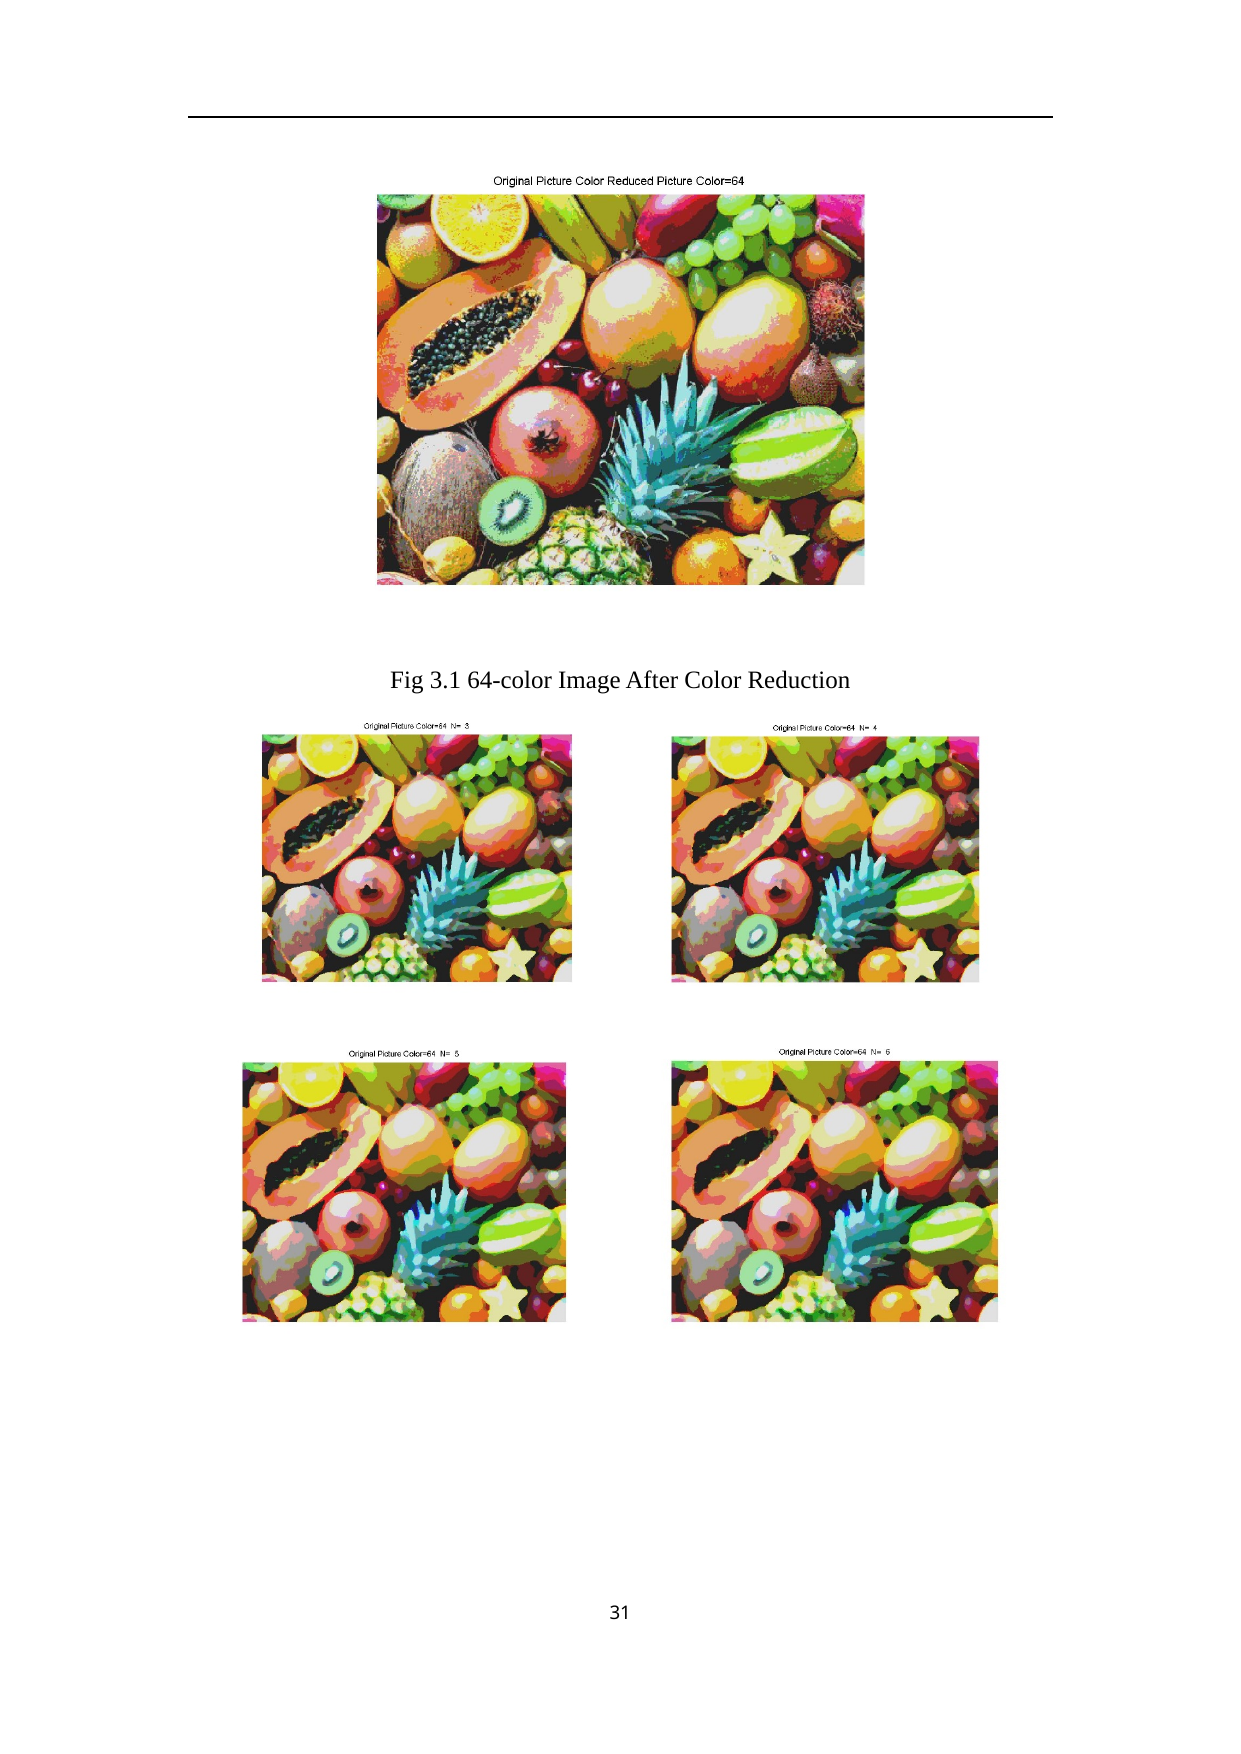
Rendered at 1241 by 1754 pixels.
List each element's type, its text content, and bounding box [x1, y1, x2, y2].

picture [297, 159, 943, 645]
picture [189, 1037, 1051, 1362]
picture [211, 712, 1029, 1020]
text Fig 3.1 64-color Image After Color Reduction [187, 663, 1053, 696]
